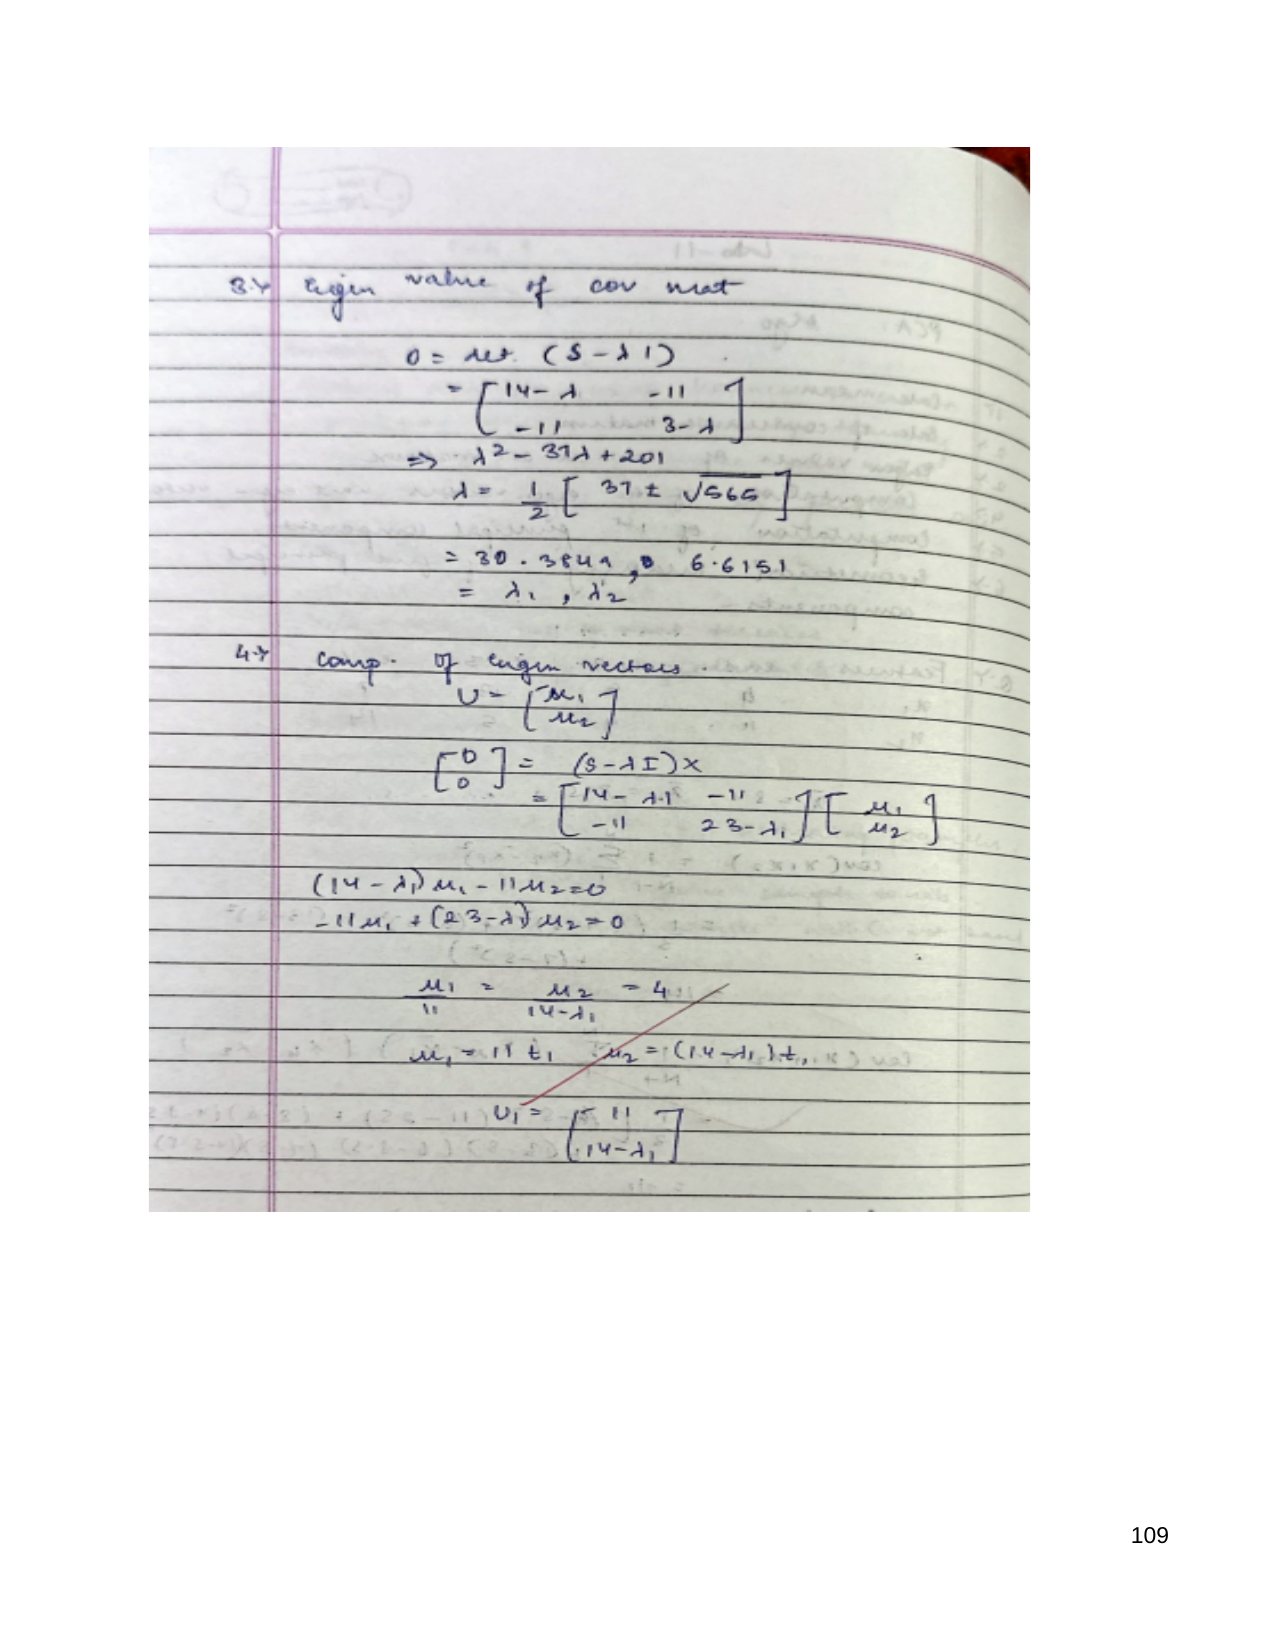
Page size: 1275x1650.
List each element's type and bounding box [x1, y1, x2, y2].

picture [148, 147, 1031, 1212]
